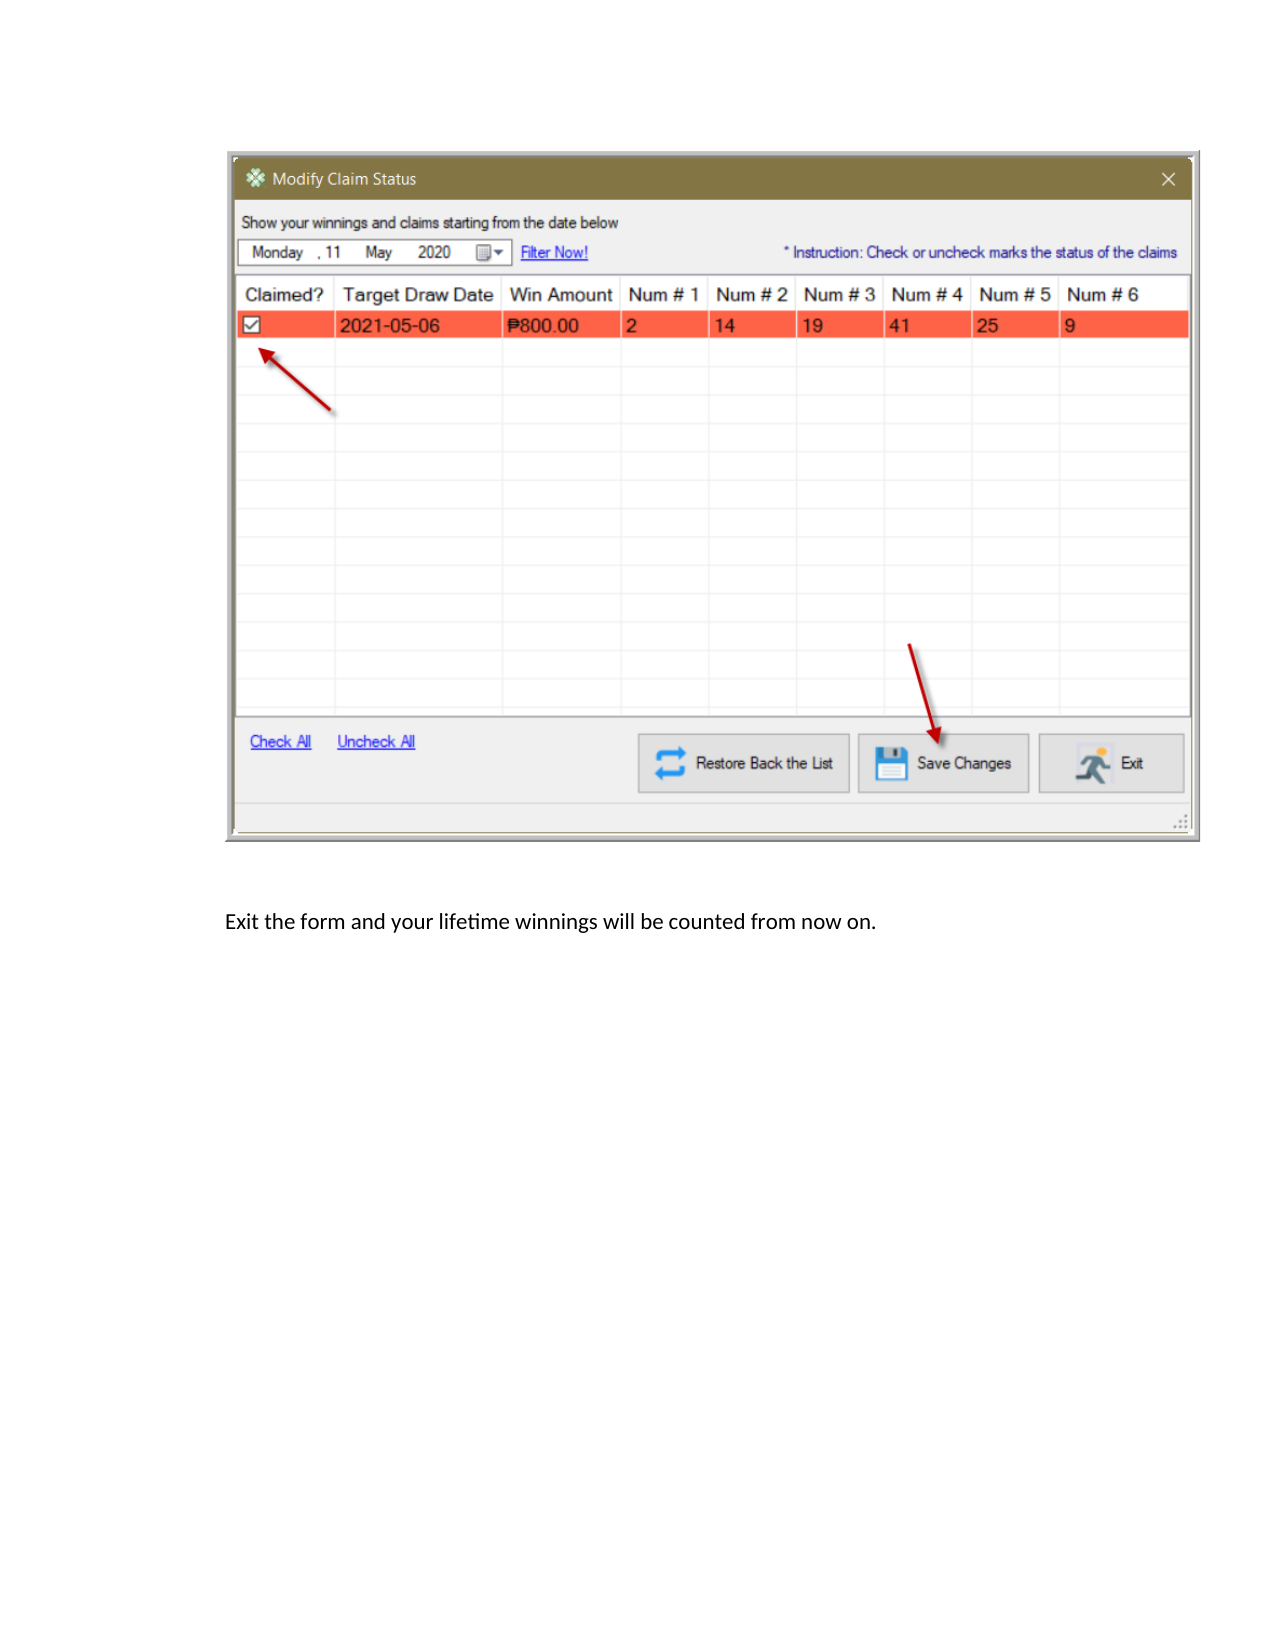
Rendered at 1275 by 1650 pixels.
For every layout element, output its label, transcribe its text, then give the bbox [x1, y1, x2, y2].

text Exit the form and your lifetime winnings will be counted from now on. [225, 907, 1125, 935]
picture [225, 150, 1200, 842]
